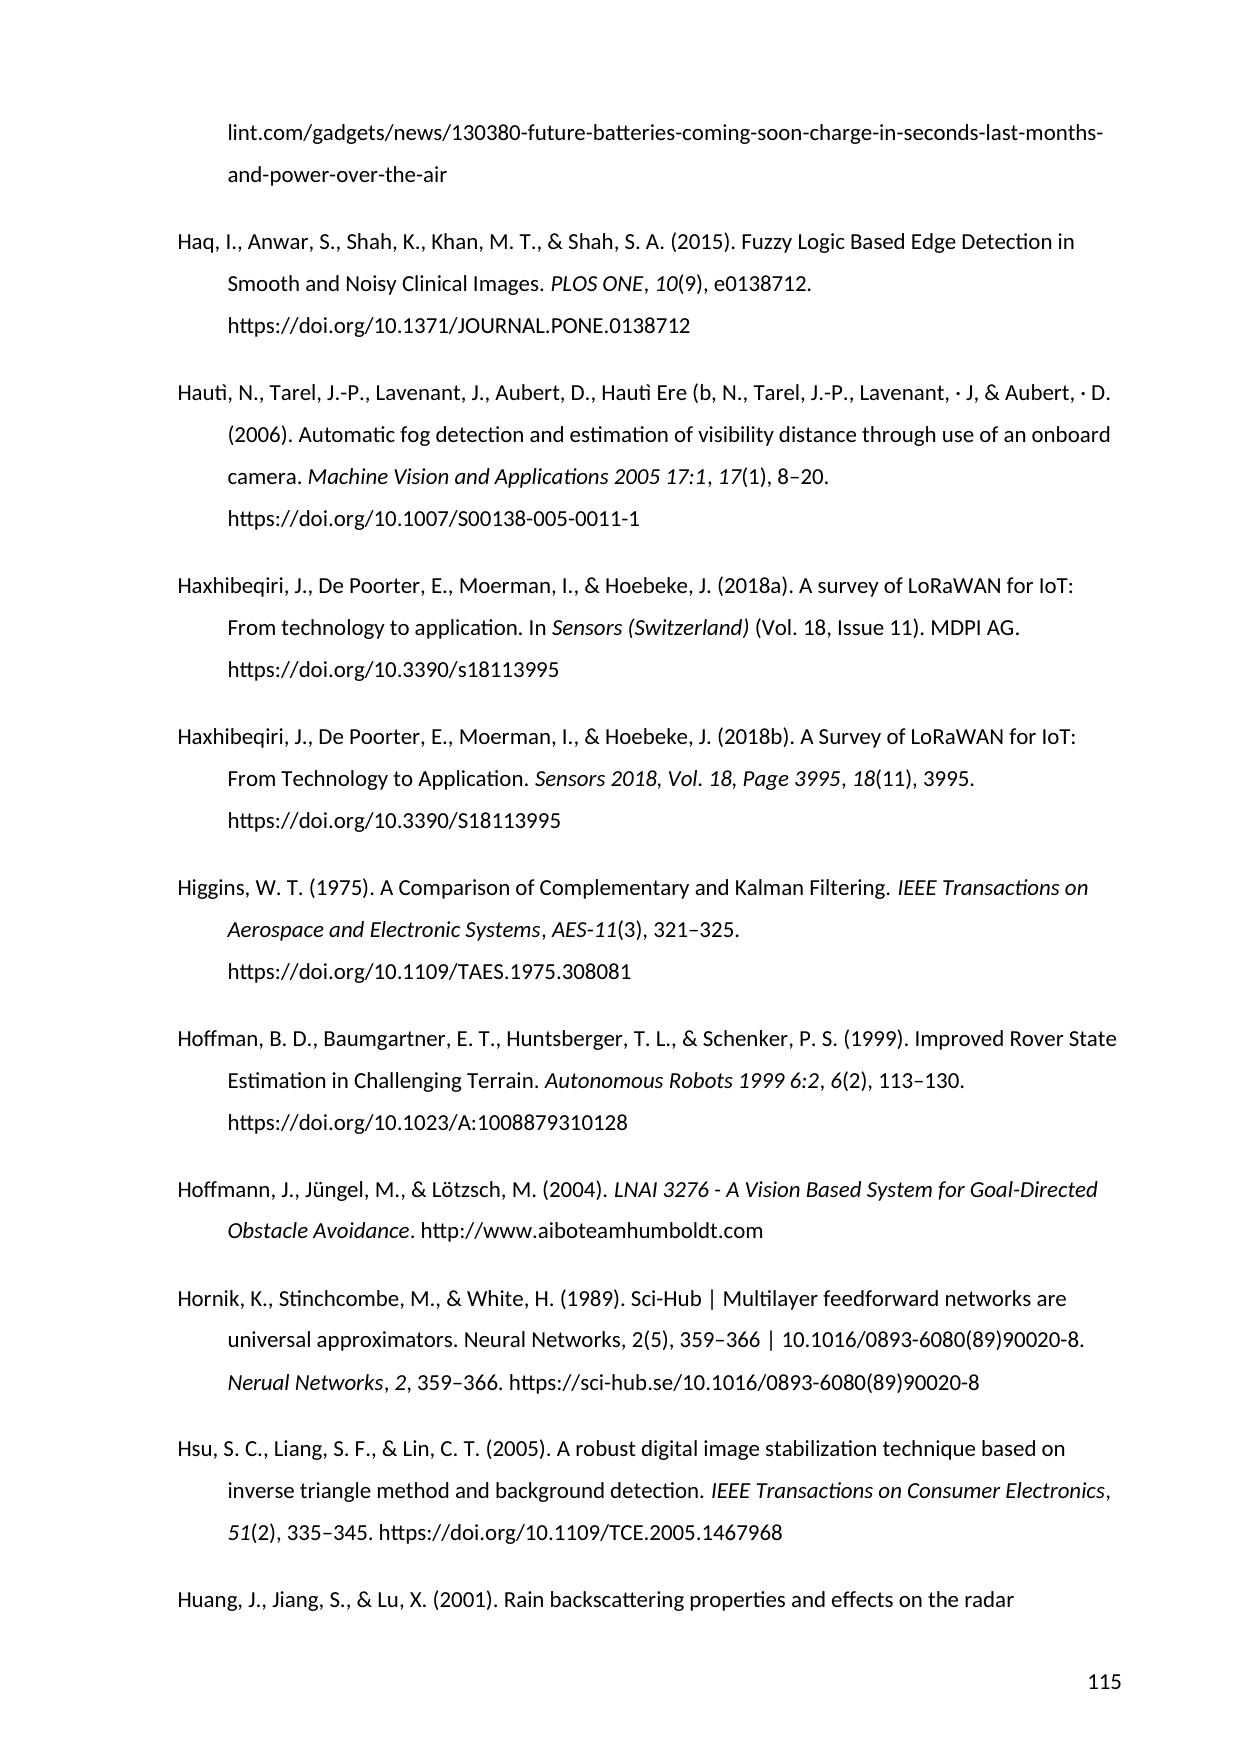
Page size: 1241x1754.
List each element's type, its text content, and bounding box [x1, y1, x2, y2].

text Hoffmann, J., Jüngel, M., & Lötzsch, M. (2004). LNAI 3276 - A Vision Based System for Goal-Directed Obstacle Avoidance. http://www.aiboteamhumboldt.com [177, 1175, 1122, 1245]
text Hornik, K., Stinchcombe, M., & White, H. (1989). Sci-Hub | Multilayer feedforward networks are universal approximators. Neural Networks, 2(5), 359–366 | 10.1016/0893-6080(89)90020-8. Nerual Networks, 2, 359–366. https://sci-hub.se/10.1016/0893-6080(89)90020-8 [177, 1284, 1122, 1396]
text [177, 118, 1122, 188]
text Haxhibeqiri, J., De Poorter, E., Moerman, I., & Hoebeke, J. (2018a). A survey of LoRaWAN for IoT: From technology to application. In Sensors (Switzerland) (Vol. 18, Issue 11). MDPI AG. https://doi.org/10.3390/s18113995 [177, 571, 1122, 683]
text Hoffman, B. D., Baumgartner, E. T., Huntsberger, T. L., & Schenker, P. S. (1999). Improved Rover State Estimation in Challenging Terrain. Autonomous Robots 1999 6:2, 6(2), 113–130. https://doi.org/10.1023/A:1008879310128 [177, 1024, 1122, 1136]
text Hautì, N., Tarel, J.-P., Lavenant, J., Aubert, D., Hautì Ere (b, N., Tarel, J.-P., Lavenant, · J, & Aubert, · D. (2006). Automatic fog detection and estimation of visibility distance through use of an onboard camera. Machine Vision and Applications 2005 17:1, 17(1), 8–20. https://doi.org/10.1007/S00138-005-0011-1 [177, 378, 1122, 532]
text Haq, I., Anwar, S., Shah, K., Khan, M. T., & Shah, S. A. (2015). Fuzzy Logic Based Edge Detection in Smooth and Noisy Clinical Images. PLOS ONE, 10(9), e0138712. https://doi.org/10.1371/JOURNAL.PONE.0138712 [177, 227, 1122, 339]
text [177, 1586, 1122, 1613]
text Higgins, W. T. (1975). A Comparison of Complementary and Kalman Filtering. IEEE Transactions on Aerospace and Electronic Systems, AES-11(3), 321–325. https://doi.org/10.1109/TAES.1975.308081 [177, 873, 1122, 985]
text Hsu, S. C., Liang, S. F., & Lin, C. T. (2005). A robust digital image stabilization technique based on inverse triangle method and background detection. IEEE Transactions on Consumer Electronics, 51(2), 335–345. https://doi.org/10.1109/TCE.2005.1467968 [177, 1434, 1122, 1547]
text Haxhibeqiri, J., De Poorter, E., Moerman, I., & Hoebeke, J. (2018b). A Survey of LoRaWAN for IoT: From Technology to Application. Sensors 2018, Vol. 18, Page 3995, 18(11), 3995. https://doi.org/10.3390/S18113995 [177, 722, 1122, 834]
